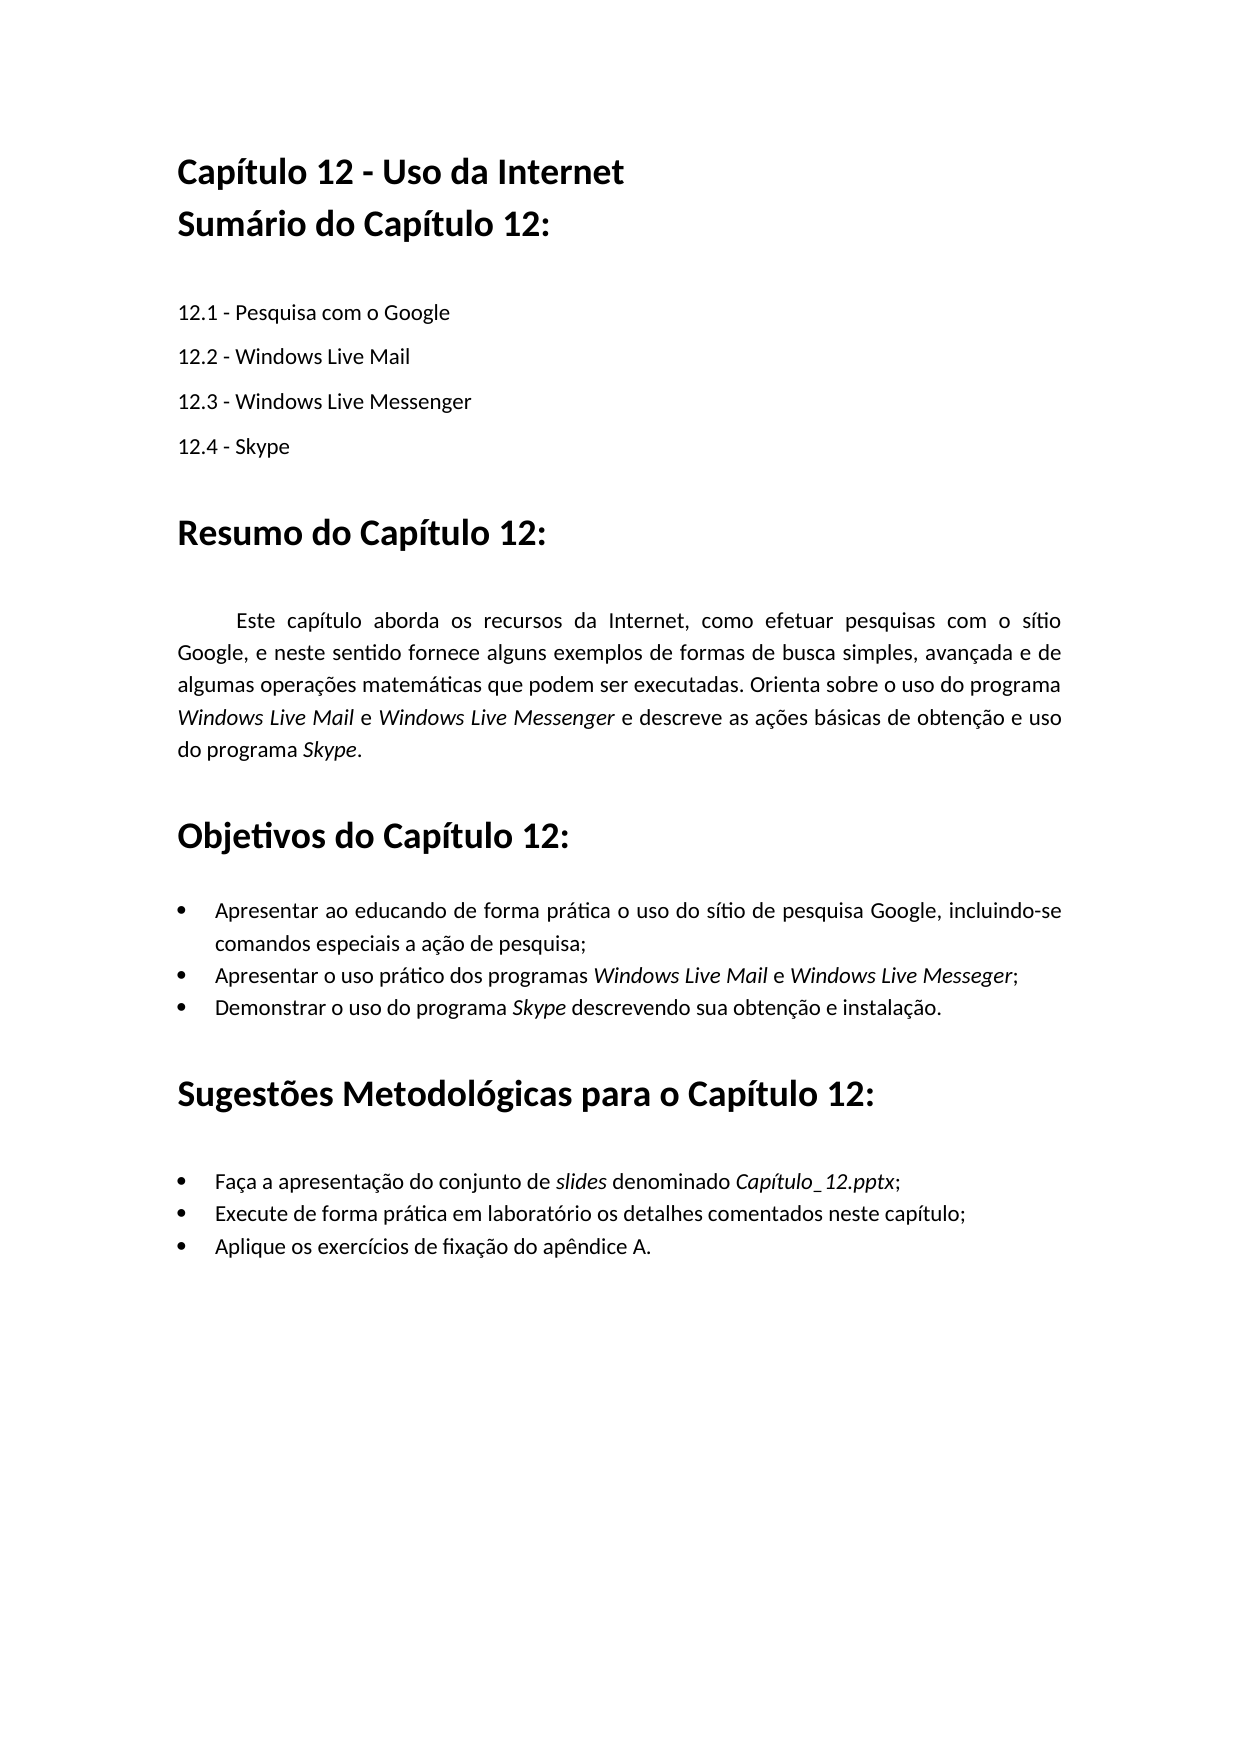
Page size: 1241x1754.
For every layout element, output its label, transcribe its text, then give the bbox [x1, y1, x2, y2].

text 12.2 - Windows Live Mail [177, 342, 1063, 370]
text 12.4 - Skype [177, 432, 1063, 460]
list Faça a apresentação do conjunto de slides denominado Capítulo_12.pptx; [177, 1167, 1063, 1195]
list Execute de forma prática em laboratório os detalhes comentados neste capítulo; [177, 1199, 1063, 1228]
text 12.3 - Windows Live Messenger [177, 387, 1063, 415]
text Resumo do Capítulo 12: [177, 509, 1063, 554]
text Sumário do Capítulo 12: [177, 200, 1063, 246]
list Aplique os exercícios de fixação do apêndice A. [177, 1232, 1063, 1260]
text Objetivos do Capítulo 12: [177, 812, 1063, 857]
text Este capítulo aborda os recursos da Internet, como efetuar pesquisas com o sítio Google, e neste sentido fornece alguns exemplos de formas de busca simples, avançada e de algumas operações matemáticas que podem ser executadas. Orienta sobre o uso do programa Windows Live Mail e Windows Live Messenger e descreve as ações básicas de obtenção e uso do programa Skype. [177, 606, 1063, 763]
list Apresentar ao educando de forma prática o uso do sítio de pesquisa Google, incluindo-se comandos especiais a ação de pesquisa; [177, 897, 1063, 957]
list Apresentar o uso prático dos programas Windows Live Mail e Windows Live Messeger; [177, 961, 1063, 989]
text 12.1 - Pesquisa com o Google [177, 298, 1063, 326]
text Capítulo 12 - Uso da Internet [177, 148, 1063, 193]
text Sugestões Metodológicas para o Capítulo 12: [177, 1070, 1063, 1116]
list Demonstrar o uso do programa Skype descrevendo sua obtenção e instalação. [177, 993, 1063, 1021]
